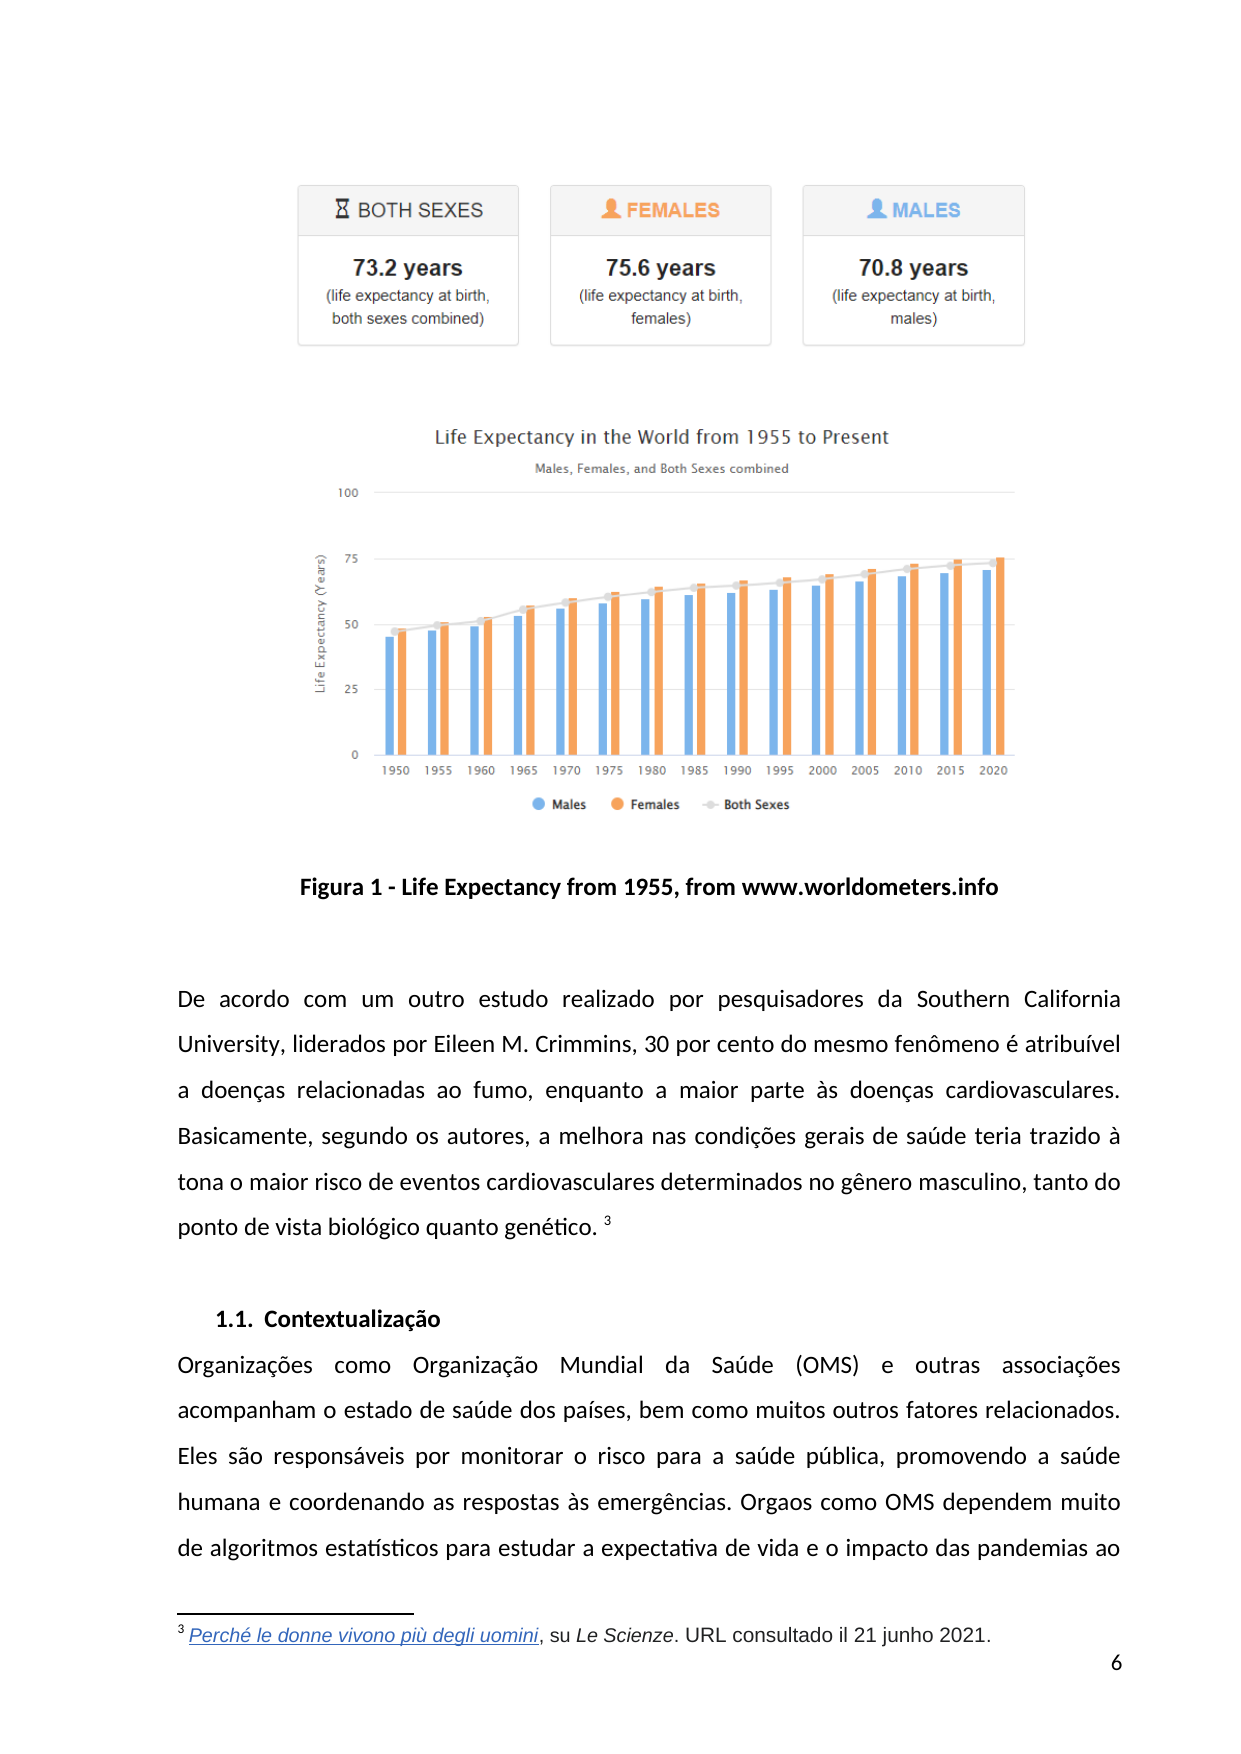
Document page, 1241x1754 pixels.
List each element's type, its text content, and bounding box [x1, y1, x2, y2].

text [177, 1349, 1122, 1562]
picture [267, 177, 1033, 837]
subtitle Contextualização [215, 1303, 1122, 1333]
text Figura 1 - Life Expectancy from 1955, from www.worldometers.info [177, 871, 1122, 902]
text De acordo com um outro estudo realizado por pesquisadores da Southern California University, liderados por Eileen M. Crimmins, 30 por cento do mesmo fenômeno é atribuível a doenças relacionadas ao fumo, enquanto a maior parte às doenças cardiovasculares. Basicamente, segundo os autores, a melhora nas condições gerais de saúde teria trazido à tona o maior risco de eventos cardiovasculares determinados no gênero masculino, tanto do ponto de vista biológico quanto genético. [177, 983, 1122, 1242]
